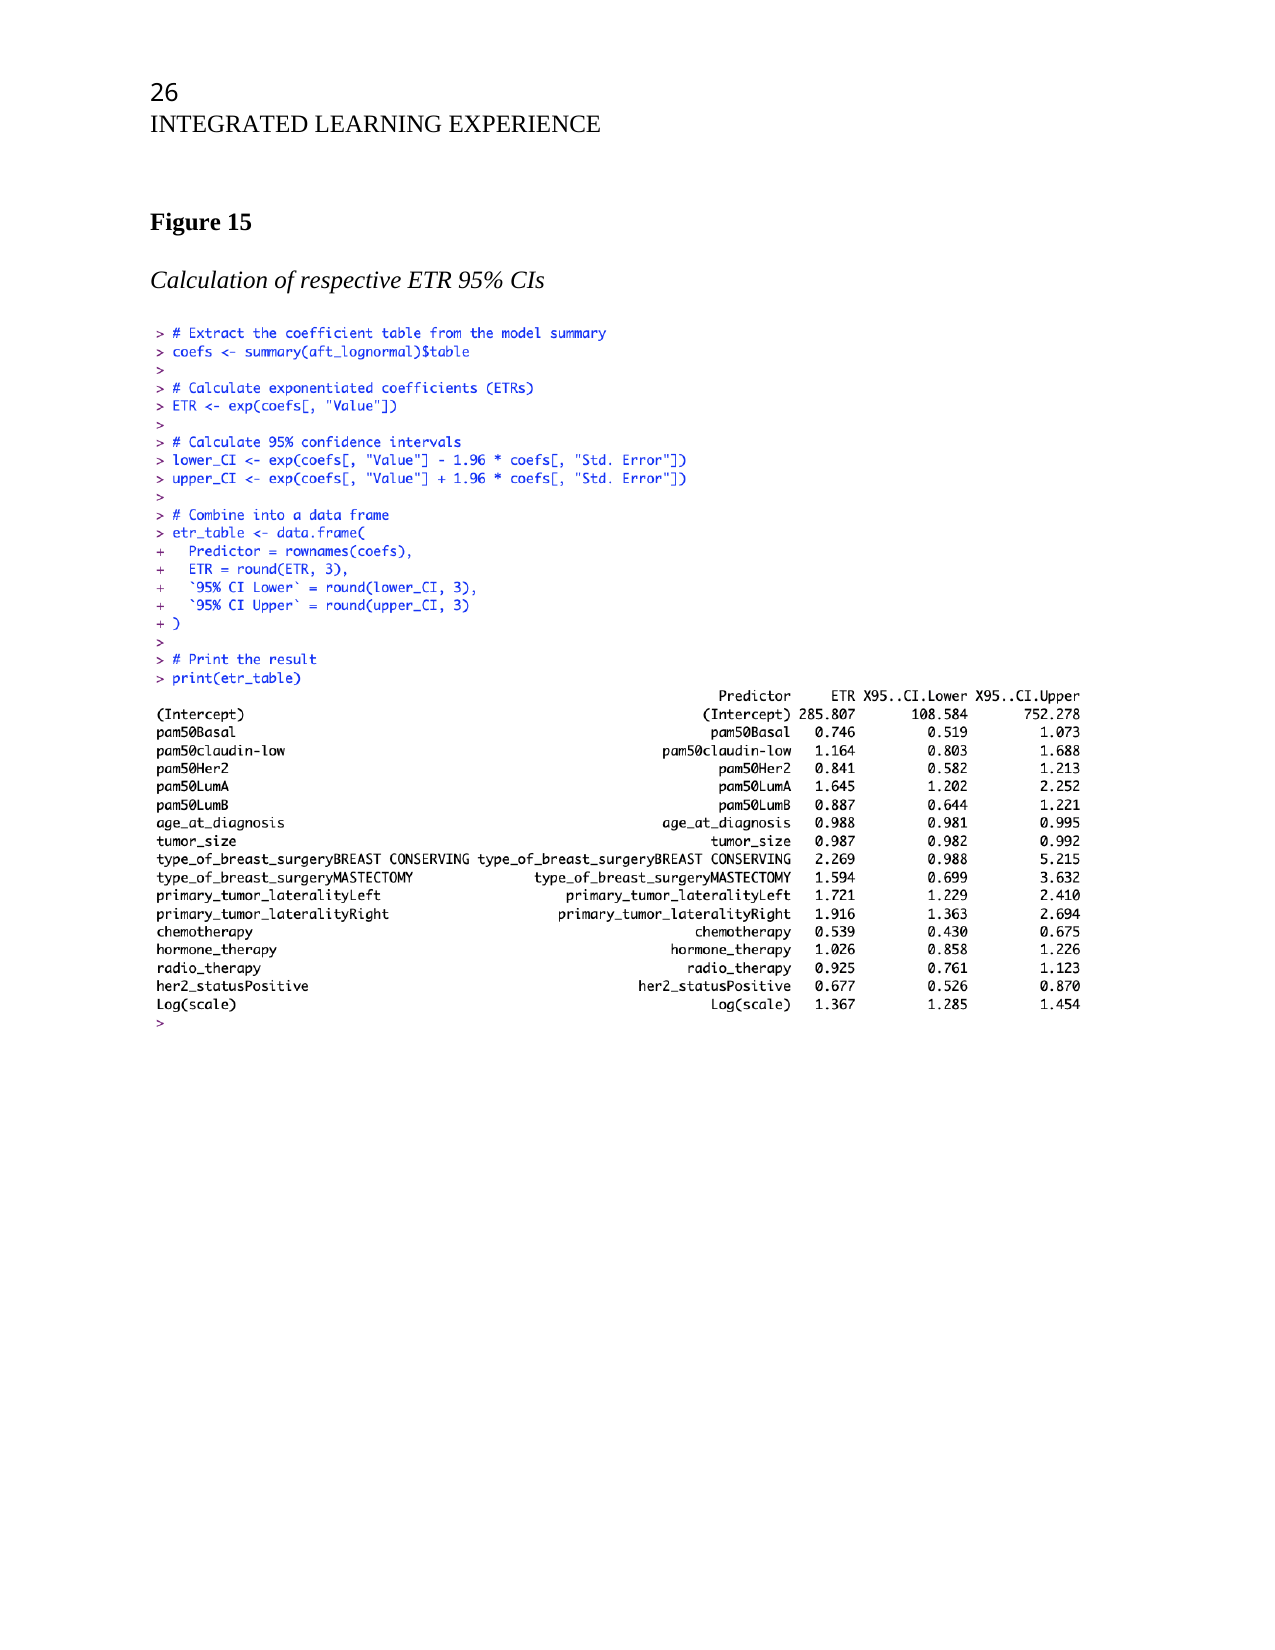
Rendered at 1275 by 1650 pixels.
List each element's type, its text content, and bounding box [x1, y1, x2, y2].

text Figure 15 [150, 207, 1125, 236]
text Calculation of respective ETR 95% CIs [150, 265, 1125, 294]
picture [150, 322, 1125, 1029]
